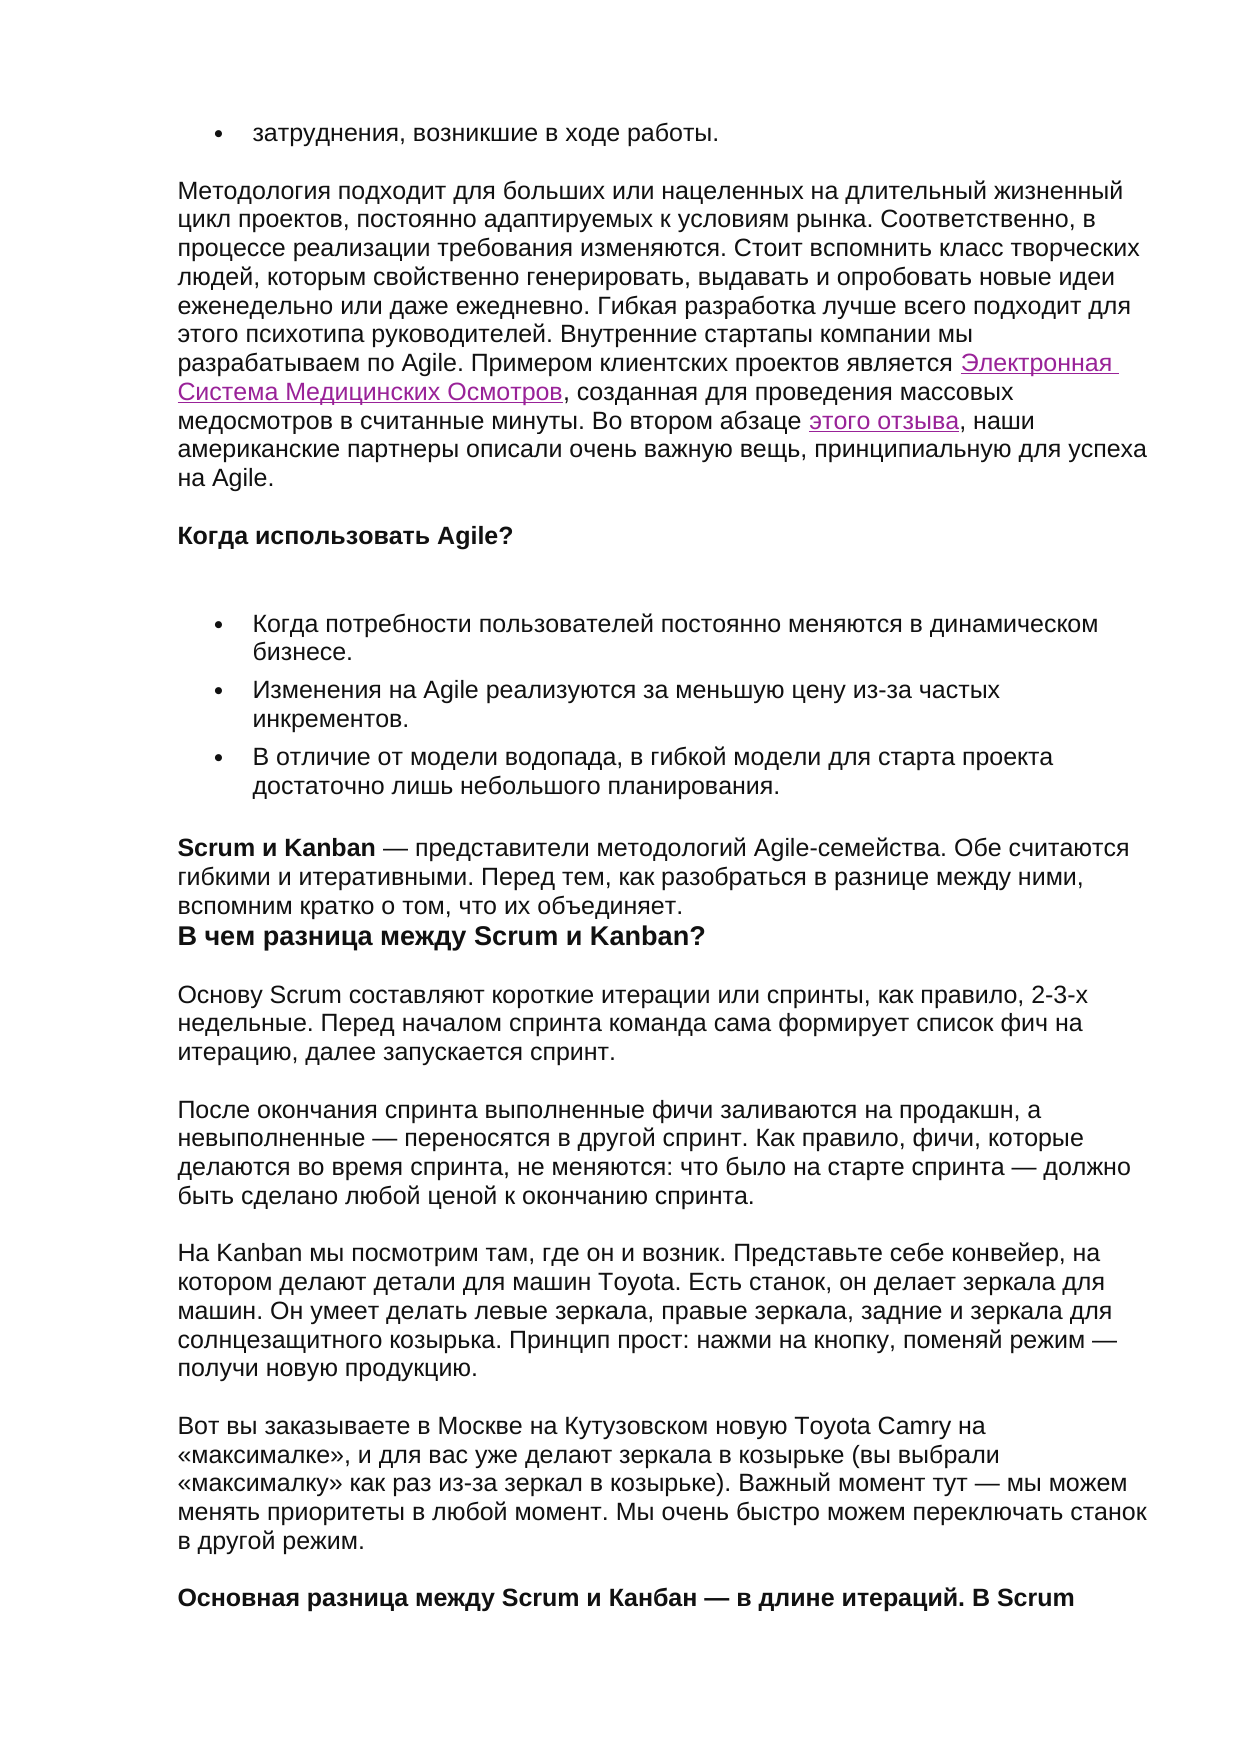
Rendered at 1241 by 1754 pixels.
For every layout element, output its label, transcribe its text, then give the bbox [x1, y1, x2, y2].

list Когда потребности пользователей постоянно меняются в динамическом бизнесе. [215, 609, 1152, 666]
text Scrum и Kanban — представители методологий Agile-семейства. Обе считаются гибкими и итеративными. Перед тем, как разобраться в разнице между ними, вспомним кратко о том, что их объединяет. [177, 833, 1152, 920]
subtitle В чем разница между Scrum и Kanban? [177, 920, 1152, 951]
list Изменения на Agile реализуются за меньшую цену из-за частых инкрементов. [215, 676, 1152, 733]
list затруднения, возникшие в ходе работы. [215, 118, 1152, 147]
text Методология подходит для больших или нацеленных на длительный жизненный цикл проектов, постоянно адаптируемых к условиям рынка. Соответственно, в процессе реализации требования изменяются. Стоит вспомнить класс творческих людей, которым свойственно генерировать, выдавать и опробовать новые идеи еженедельно или даже ежедневно. Гибкая разработка лучше всего подходит для этого психотипа руководителей. Внутренние стартапы компании мы разрабатываем по Agile. Примером клиентских проектов является Электронная Система Медицинских Осмотров, созданная для проведения массовых медосмотров в считанные минуты. Во втором абзаце этого отзыва, наши американские партнеры описали очень важную вещь, принципиальную для успеха на Agile. Когда использовать Agile? [177, 147, 1152, 609]
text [177, 951, 1152, 1612]
list В отличие от модели водопада, в гибкой модели для старта проекта достаточно лишь небольшого планирования. [215, 742, 1152, 800]
